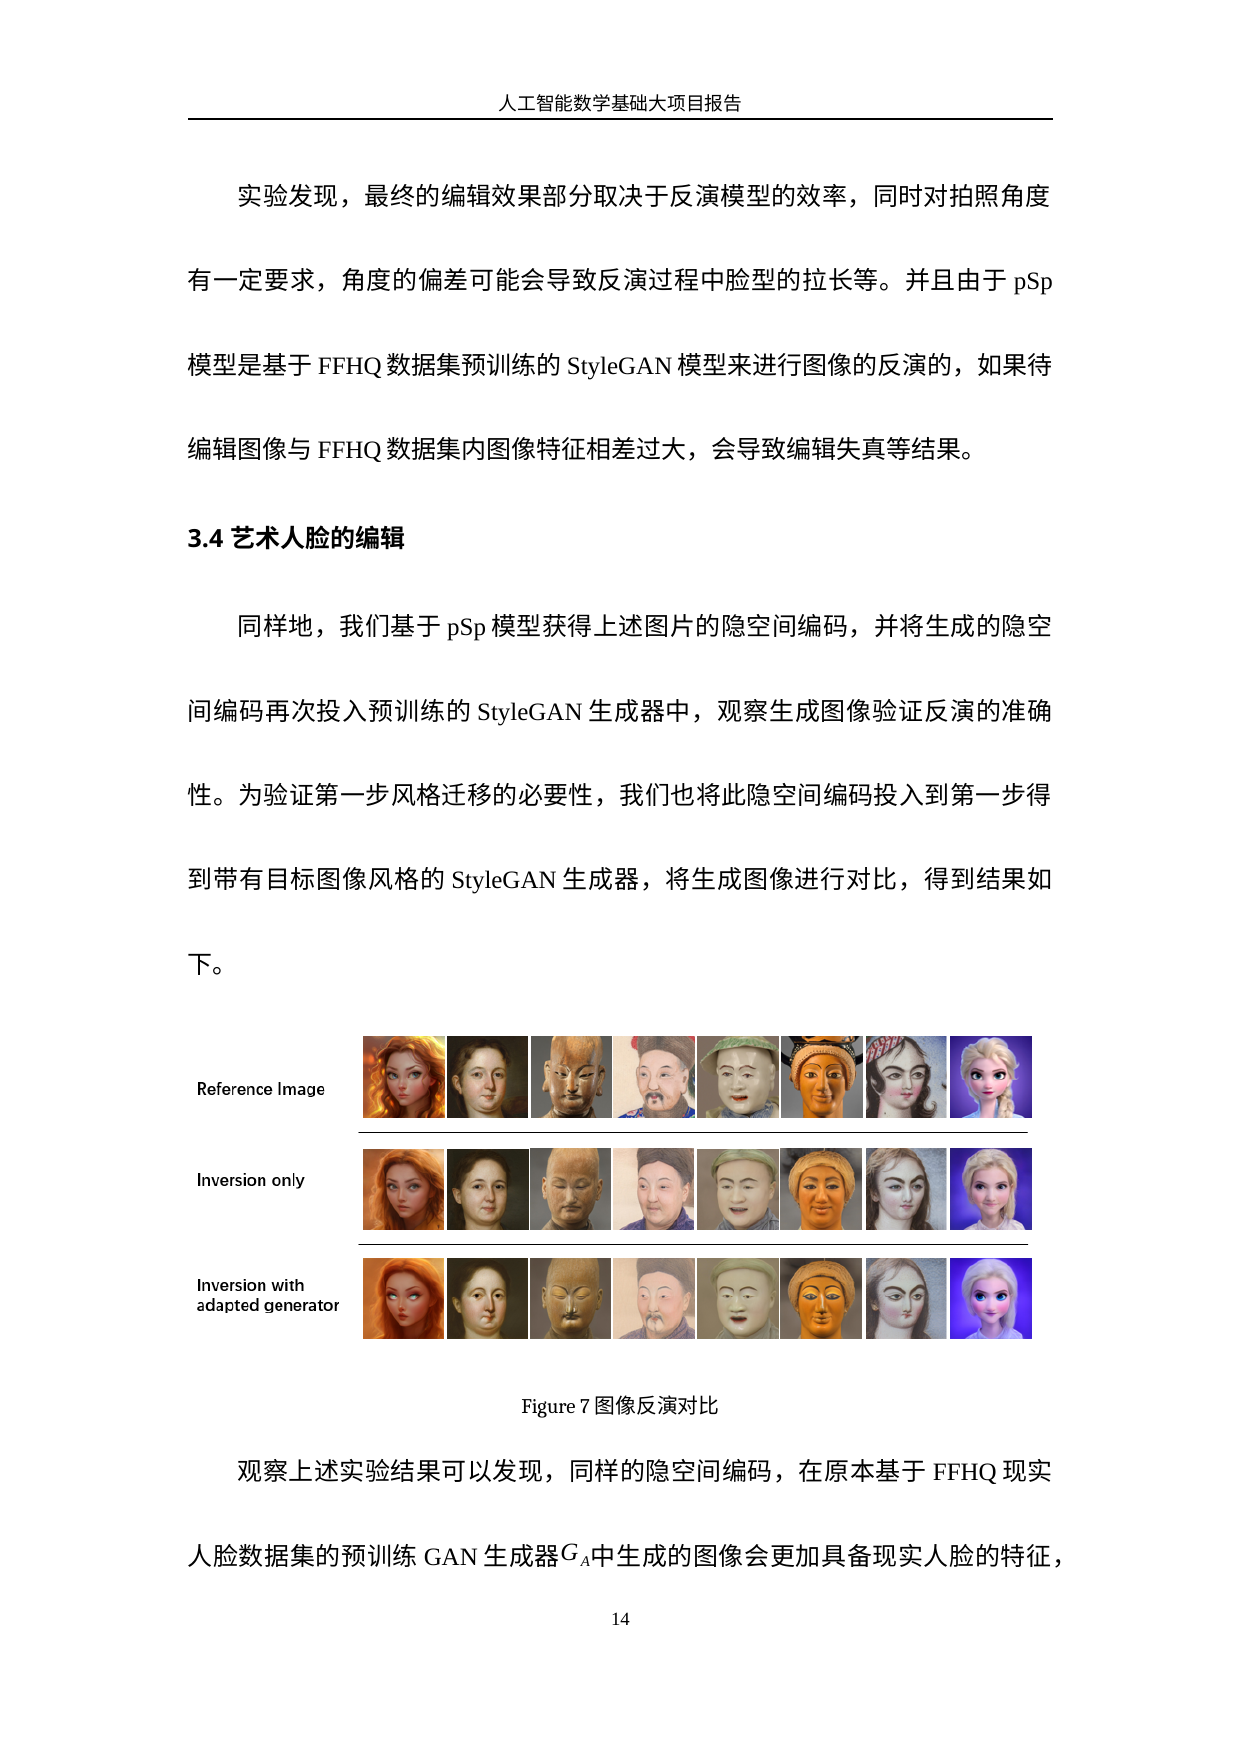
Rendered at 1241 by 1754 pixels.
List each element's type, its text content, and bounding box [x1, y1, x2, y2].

text 实验发现，最终的编辑效果部分取决于反演模型的效率，同时对拍照角度有一定要求，角度的偏差可能会导致反演过程中脸型的拉长等。并且由于pSp模型是基于FFHQ数据集预训练的StyleGAN模型来进行图像的反演的，如果待编辑图像与FFHQ数据集内图像特征相差过大，会导致编辑失真等结果。 [187, 162, 1053, 480]
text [187, 1437, 1053, 1587]
picture [187, 1018, 1053, 1359]
subtitle 3.4 艺术人脸的编辑 [187, 504, 1053, 569]
text 同样地，我们基于pSp模型获得上述图片的隐空间编码，并将生成的隐空间编码再次投入预训练的StyleGAN生成器中，观察生成图像验证反演的准确性。为验证第一步风格迁移的必要性，我们也将此隐空间编码投入到第一步得到带有目标图像风格的StyleGAN生成器，将生成图像进行对比，得到结果如下。 [187, 592, 1053, 995]
